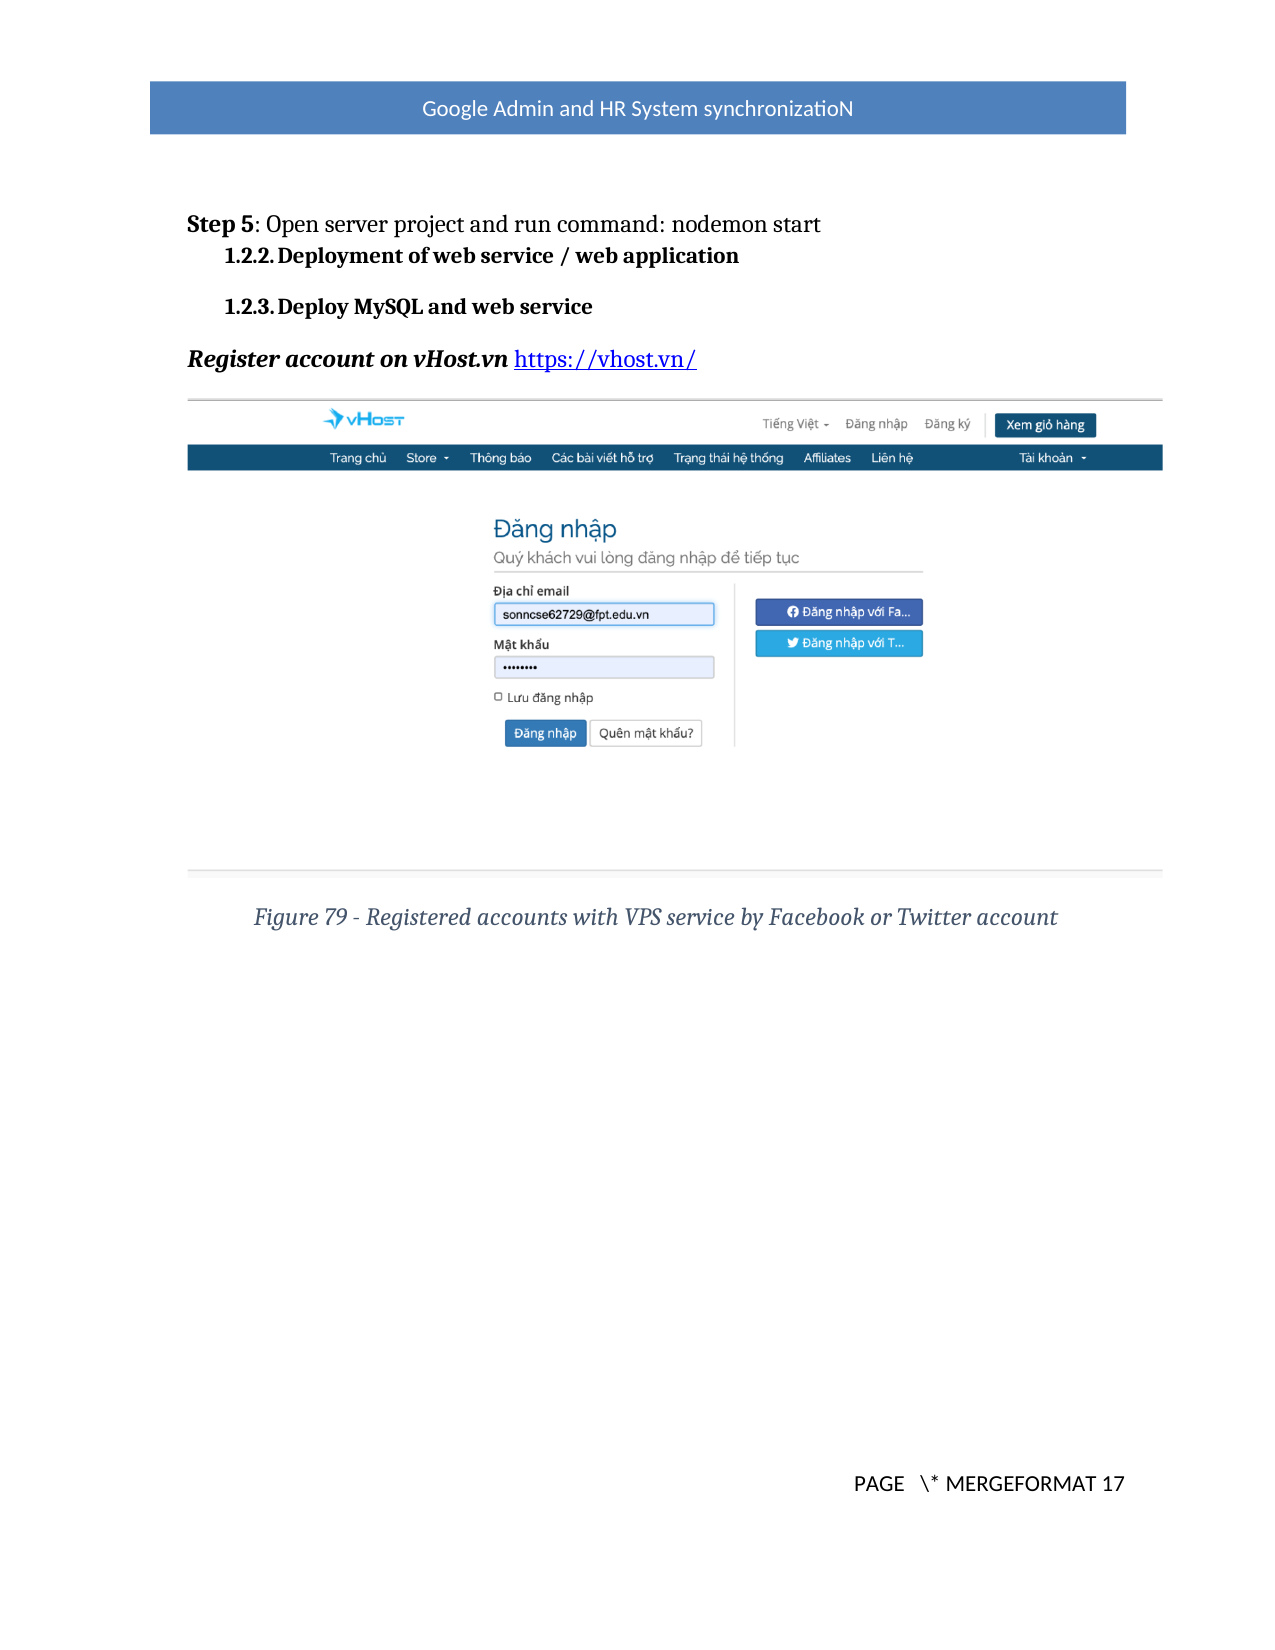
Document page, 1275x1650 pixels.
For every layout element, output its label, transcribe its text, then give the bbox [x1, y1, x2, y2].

text Step 5: Open server project and run command: nodemon start [187, 209, 1125, 238]
subtitle Deployment of web service / web application [225, 242, 1125, 269]
subtitle Deploy MySQL and web service [225, 293, 1125, 320]
text Register account on vHost.vn https://vhost.vn/ [187, 344, 1125, 373]
text Figure 79 - Registered accounts with VPS service by Facebook or Twitter account [187, 903, 1125, 931]
picture [187, 398, 1163, 878]
